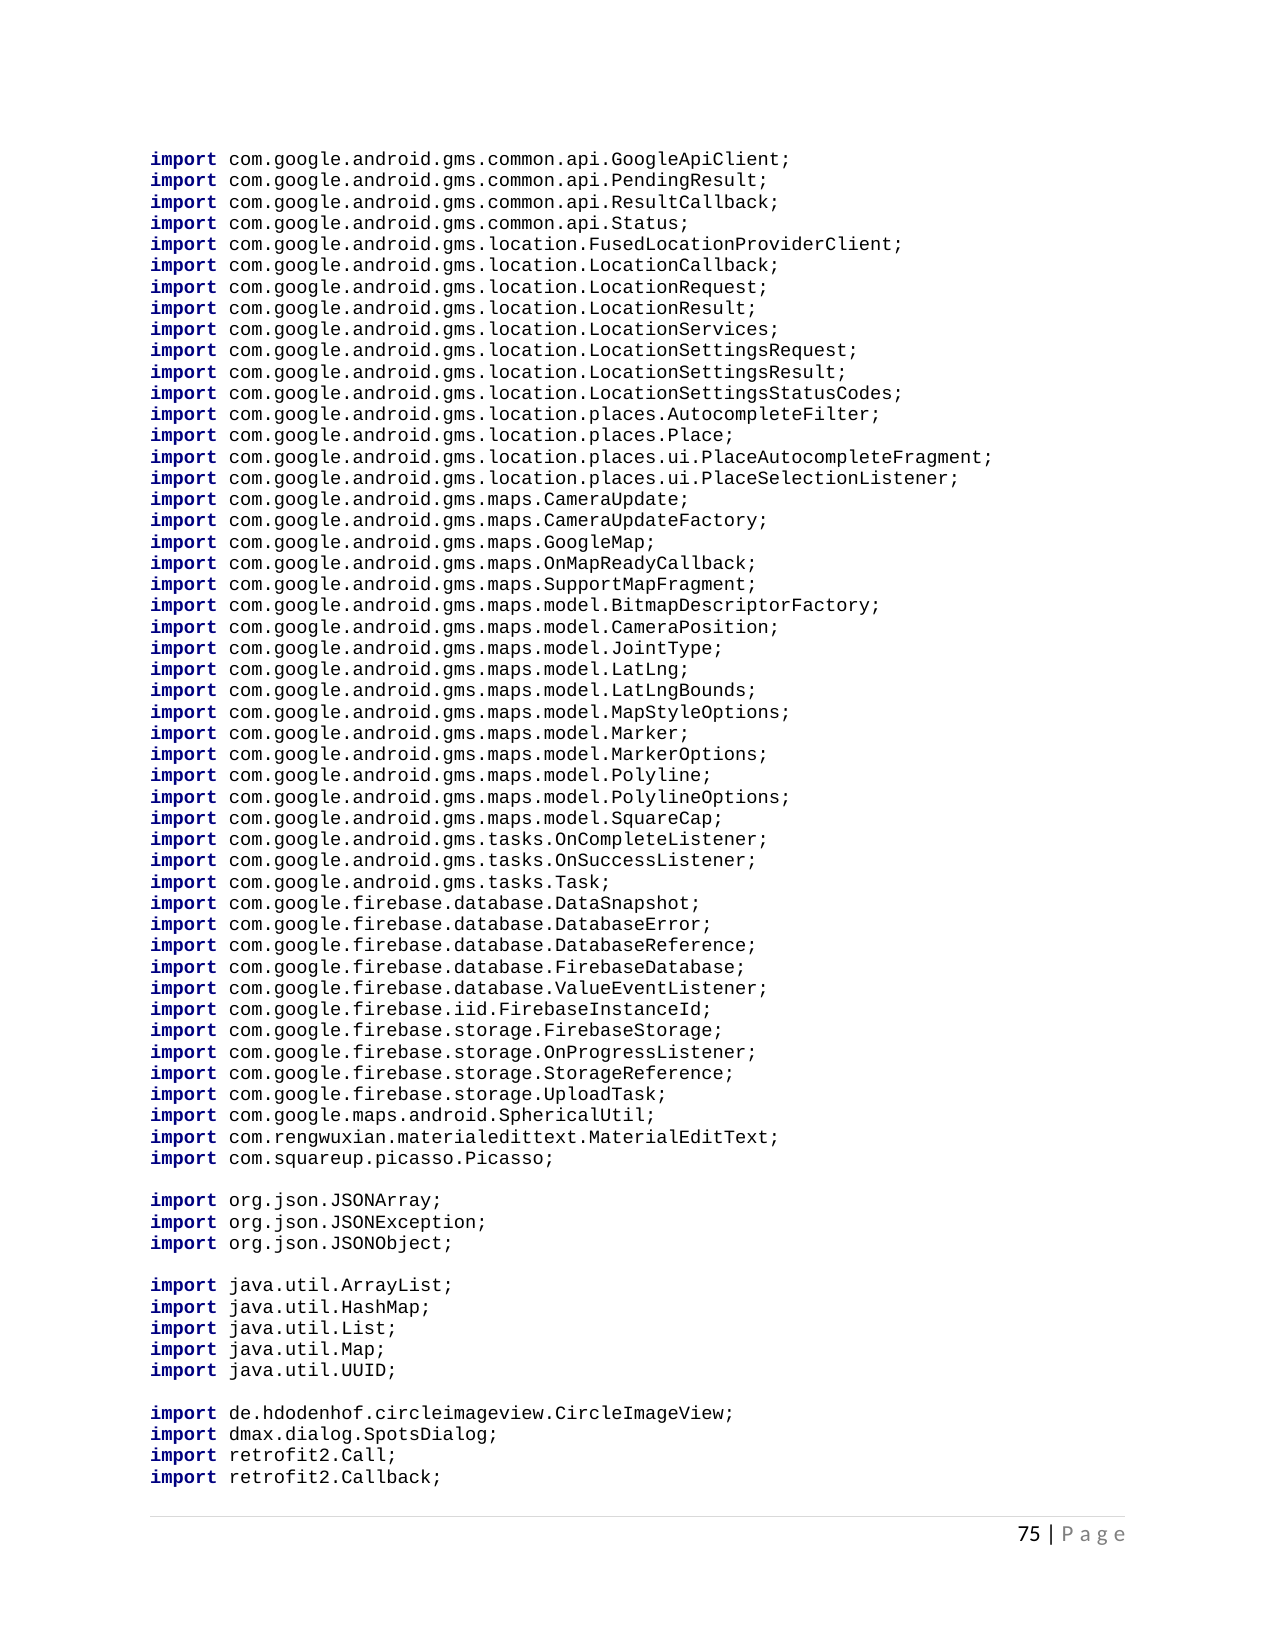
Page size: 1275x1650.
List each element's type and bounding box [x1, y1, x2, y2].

text [150, 150, 1125, 1489]
